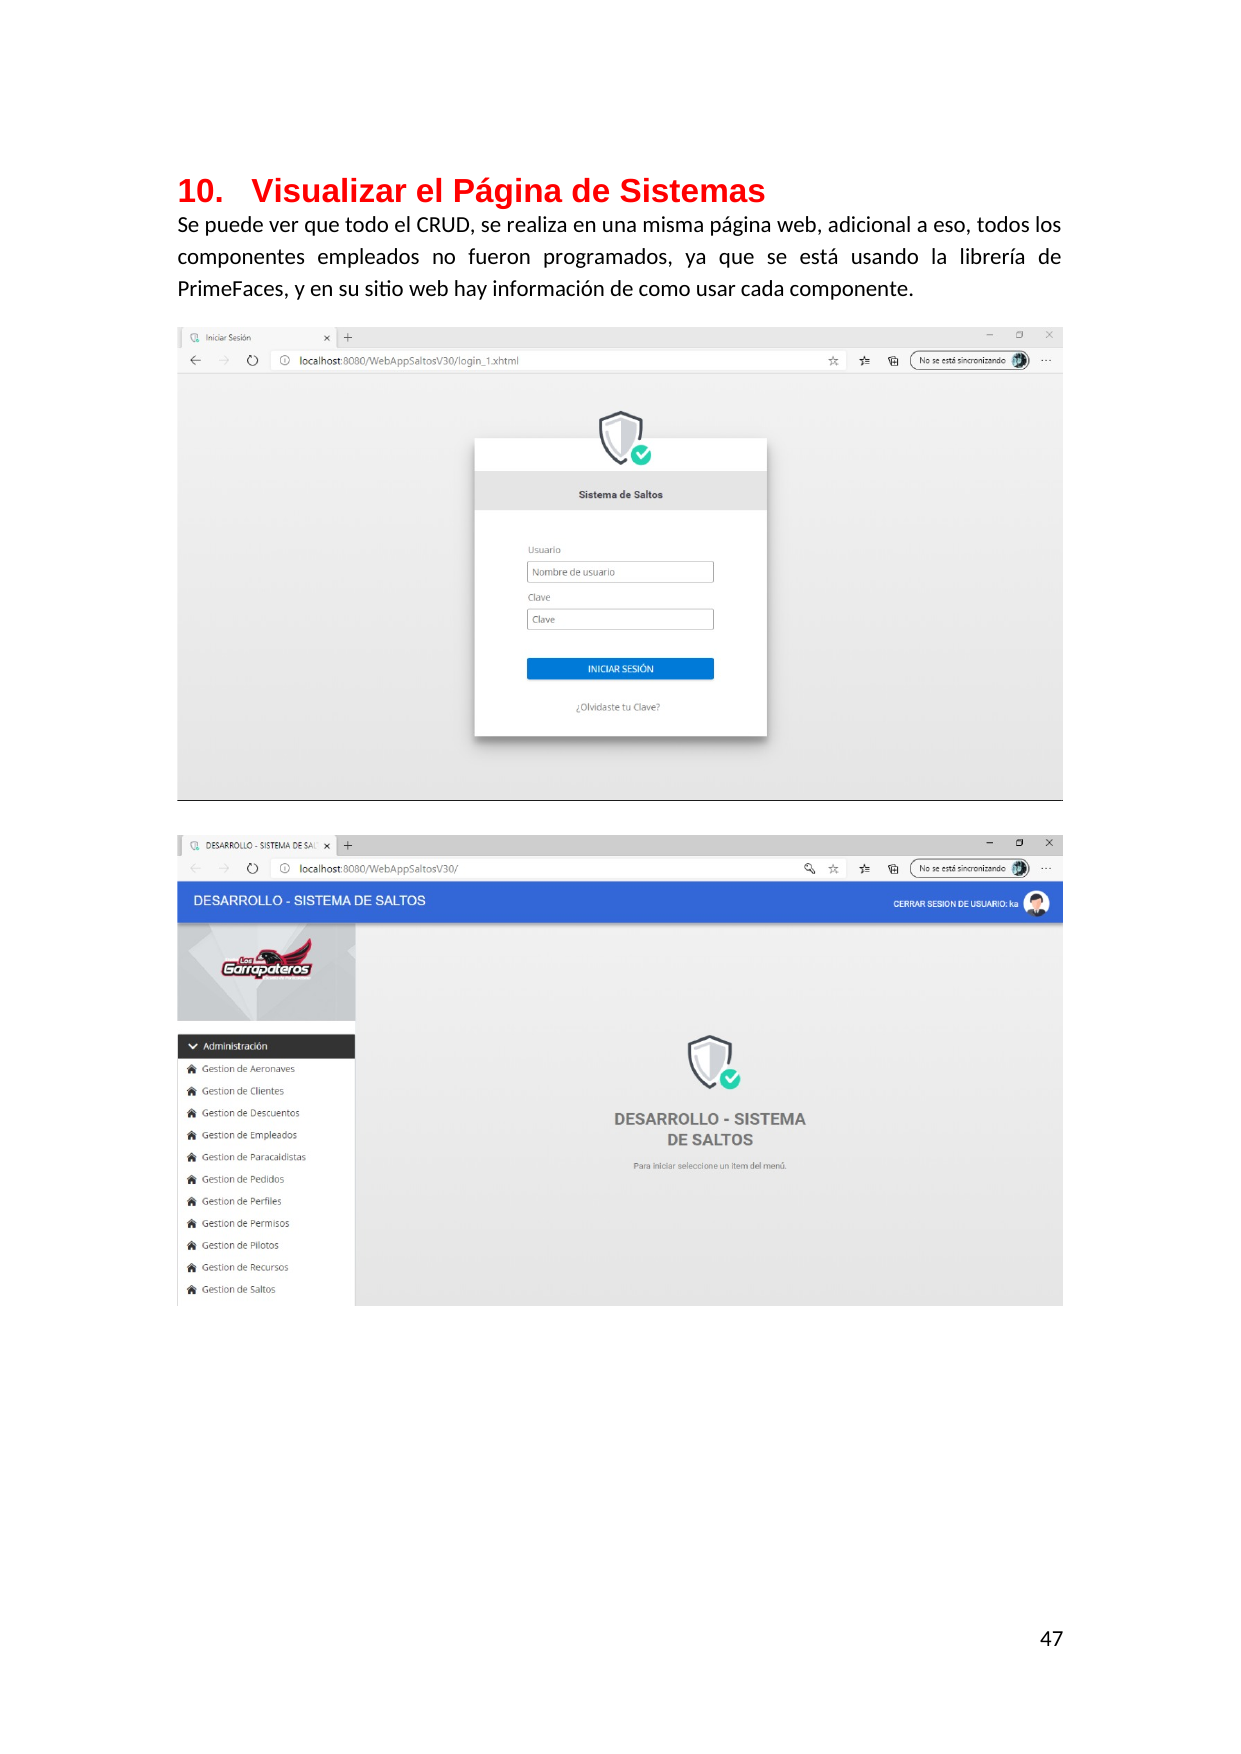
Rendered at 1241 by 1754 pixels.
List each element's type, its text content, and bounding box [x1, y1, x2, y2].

text Se puede ver que todo el CRUD, se realiza en una misma página web, adicional a eso, todos los componentes empleados no fueron programados, ya que se está usando la librería de PrimeFaces, y en su sitio web hay información de como usar cada componente. [177, 210, 1063, 302]
subtitle Visualizar el Página de Sistemas [177, 171, 1063, 210]
picture [177, 327, 1063, 801]
picture [177, 835, 1063, 1306]
